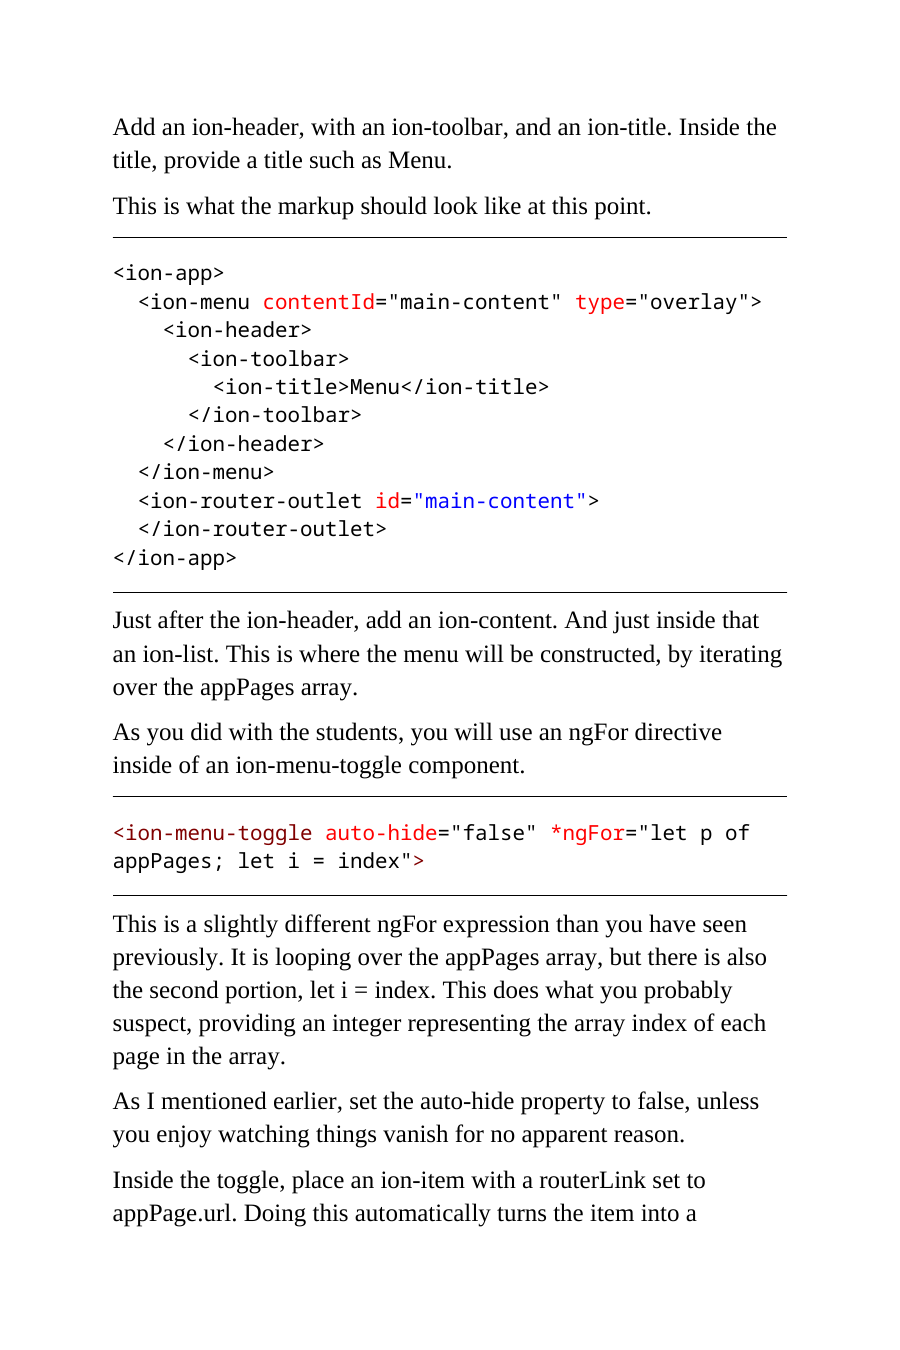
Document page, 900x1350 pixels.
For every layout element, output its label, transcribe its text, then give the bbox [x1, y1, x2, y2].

text As I mentioned earlier, set the auto-hide property to false, unless you enjoy watching things vanish for no apparent reason. [112, 1086, 787, 1148]
text <ion-menu-toggle auto-hide="false" *ngFor="let p of appPages; let i = index"> [112, 797, 787, 896]
text </ion-header> [112, 429, 787, 457]
text </ion-menu> [112, 457, 787, 486]
text <ion-header> [112, 315, 787, 344]
text </ion-toolbar> [112, 401, 787, 429]
text <ion-title>Menu</ion-title> [112, 372, 787, 401]
text <ion-menu contentId="main-content" type="overlay"> [112, 287, 787, 315]
text <ion-toolbar> [112, 344, 787, 372]
text <ion-router-outlet id="main-content"> [112, 486, 787, 514]
text <ion-app> [112, 238, 787, 287]
text This is a slightly different ngFor expression than you have seen previously. It is looping over the appPages array, but there is also the second portion, let i = index. This does what you probably suspect, providing an integer representing the array index of each page in the array. [112, 909, 787, 1070]
text Just after the ion-header, add an ion-content. And just inside that an ion-list. This is where the menu will be constructed, by iterating over the appPages array. [112, 606, 787, 700]
text As you did with the students, you will use an ngFor directive inside of an ion-menu-toggle component. [112, 717, 787, 779]
text Add an ion-header, with an ion-toolbar, and an ion-title. Inside the title, provide a title such as Menu. [112, 112, 787, 174]
text </ion-app> [112, 521, 787, 593]
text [112, 1165, 787, 1227]
text This is what the markup should look like at this point. [112, 191, 787, 220]
